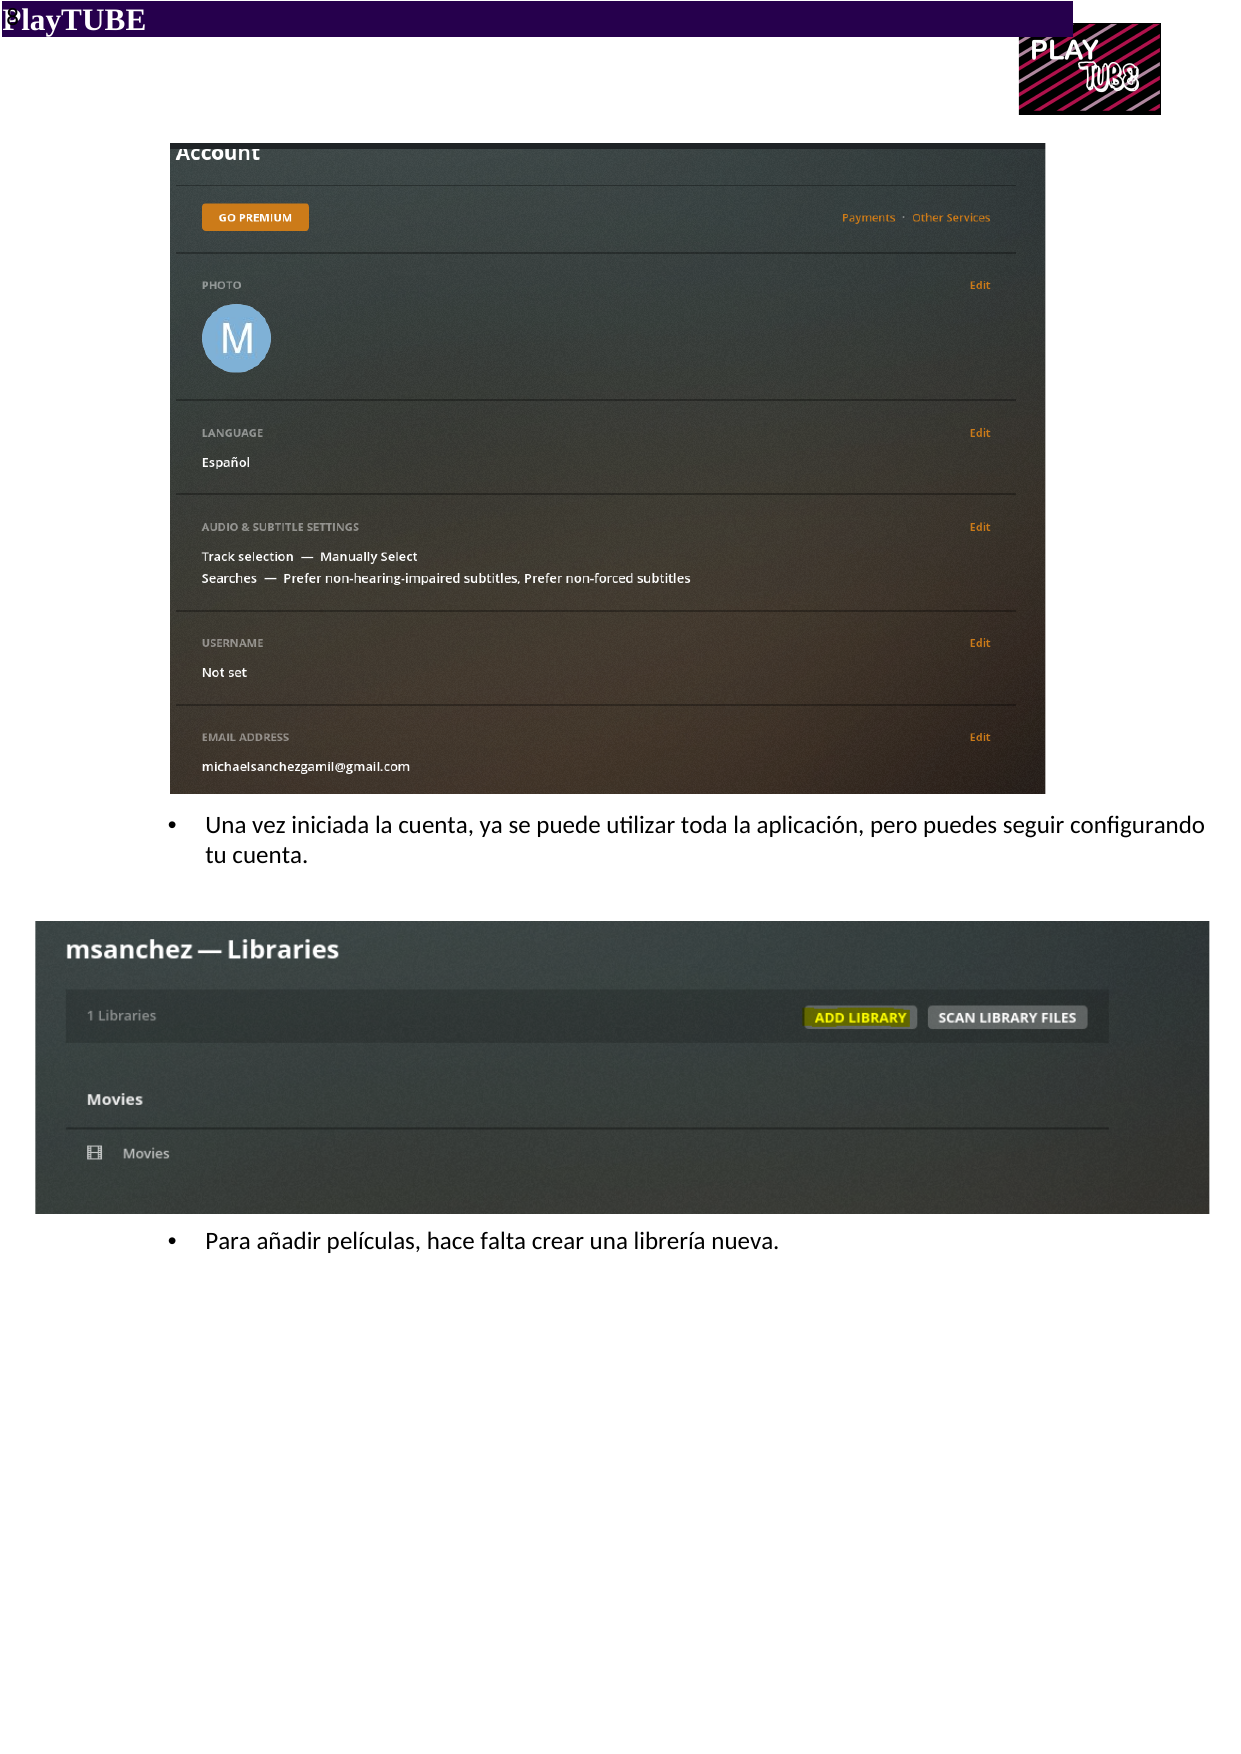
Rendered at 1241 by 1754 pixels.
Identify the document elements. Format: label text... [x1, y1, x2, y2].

picture [170, 143, 1046, 794]
picture [1018, 23, 1161, 115]
list Para añadir películas, hace falta crear una librería nueva. [168, 1225, 1092, 1256]
picture [35, 921, 1210, 1214]
list Una vez iniciada la cuenta, ya se puede utilizar toda la aplicación, pero puedes seguir configurando tu cuenta. [168, 809, 1209, 870]
